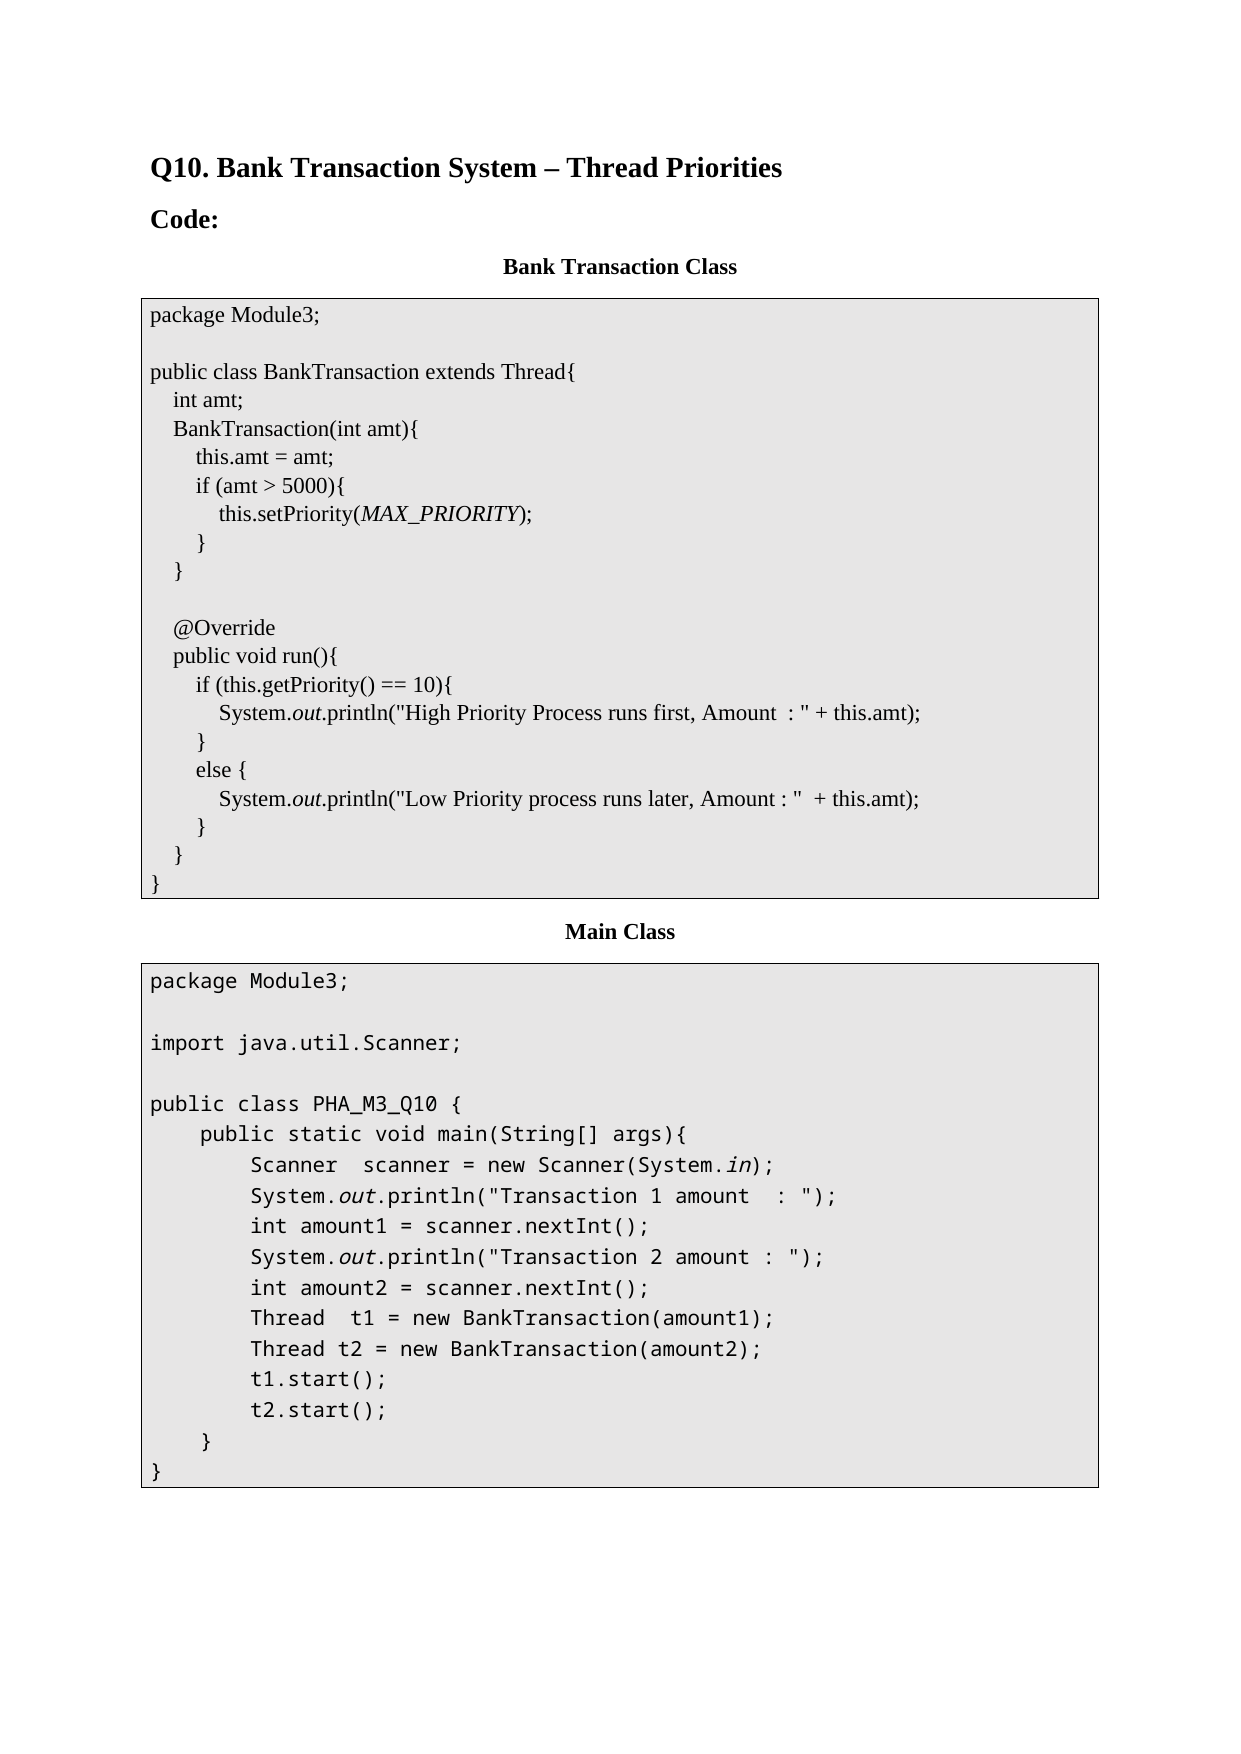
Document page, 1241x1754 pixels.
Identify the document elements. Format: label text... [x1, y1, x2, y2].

text Code: [150, 203, 1090, 234]
text package Module3; public class BankTransaction extends Thread{ int amt; BankTransaction(int amt){ this.amt = amt; if (amt > 5000){ this.setPriority(MAX_PRIORITY); } } @Override public void run(){ if (this.getPriority() == 10){ System.out.println("High Priority Process runs first, Amount : " + this.amt); } else { System.out.println("Low Priority process runs later, Amount : " + this.amt); } } } [142, 299, 1098, 898]
text Main Class [150, 918, 1090, 944]
text Q10. Bank Transaction System – Thread Priorities [150, 150, 1090, 183]
text package Module3; import java.util.Scanner; public class PHA_M3_Q10 { public static void main(String[] args){ Scanner scanner = new Scanner(System.in); System.out.println("Transaction 1 amount : "); int amount1 = scanner.nextInt(); System.out.println("Transaction 2 amount : "); int amount2 = scanner.nextInt(); Thread t1 = new BankTransaction(amount1); Thread t2 = new BankTransaction(amount2); t1.start(); t2.start(); } } [142, 964, 1098, 1487]
text Bank Transaction Class [150, 253, 1090, 279]
